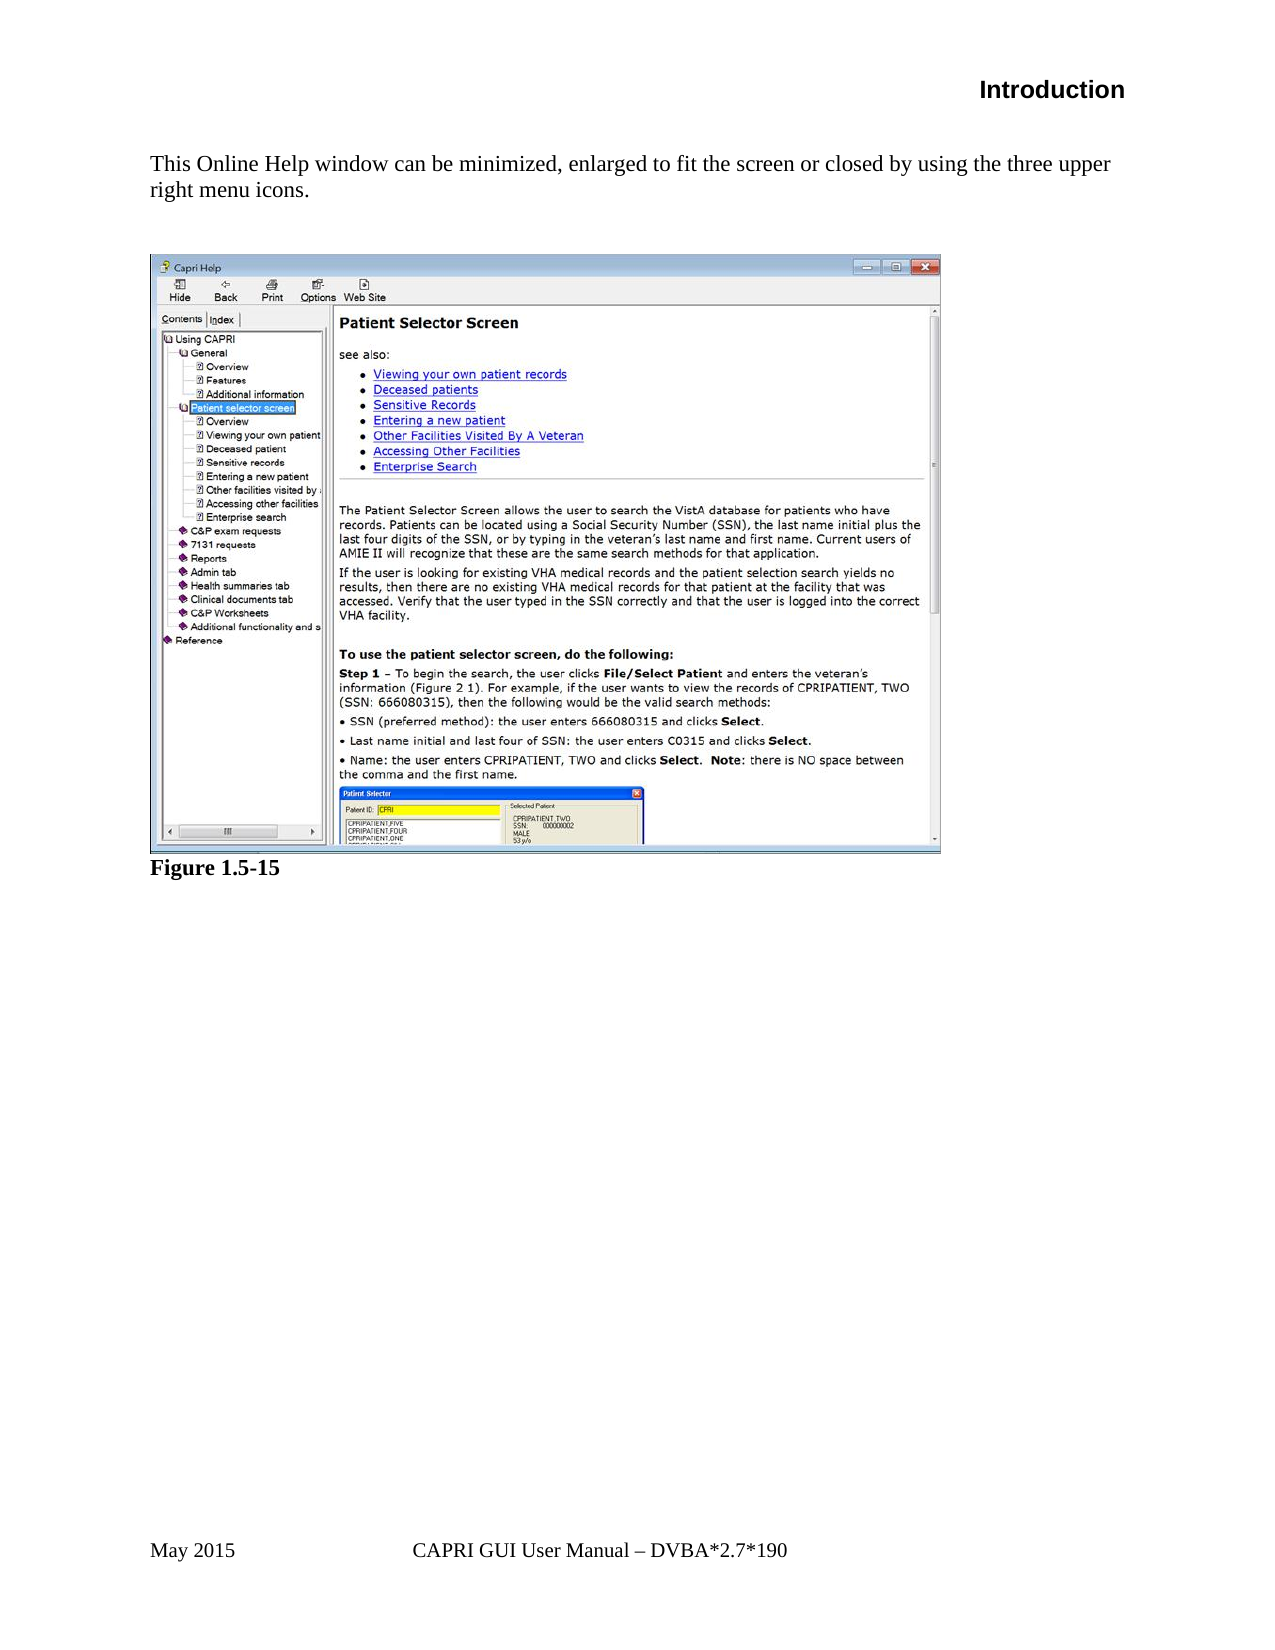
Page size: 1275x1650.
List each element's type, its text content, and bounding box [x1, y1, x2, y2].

text This Online Help window can be minimized, enlarged to fit the screen or closed by using the three upper right menu icons. [150, 150, 1125, 203]
picture [150, 254, 941, 854]
